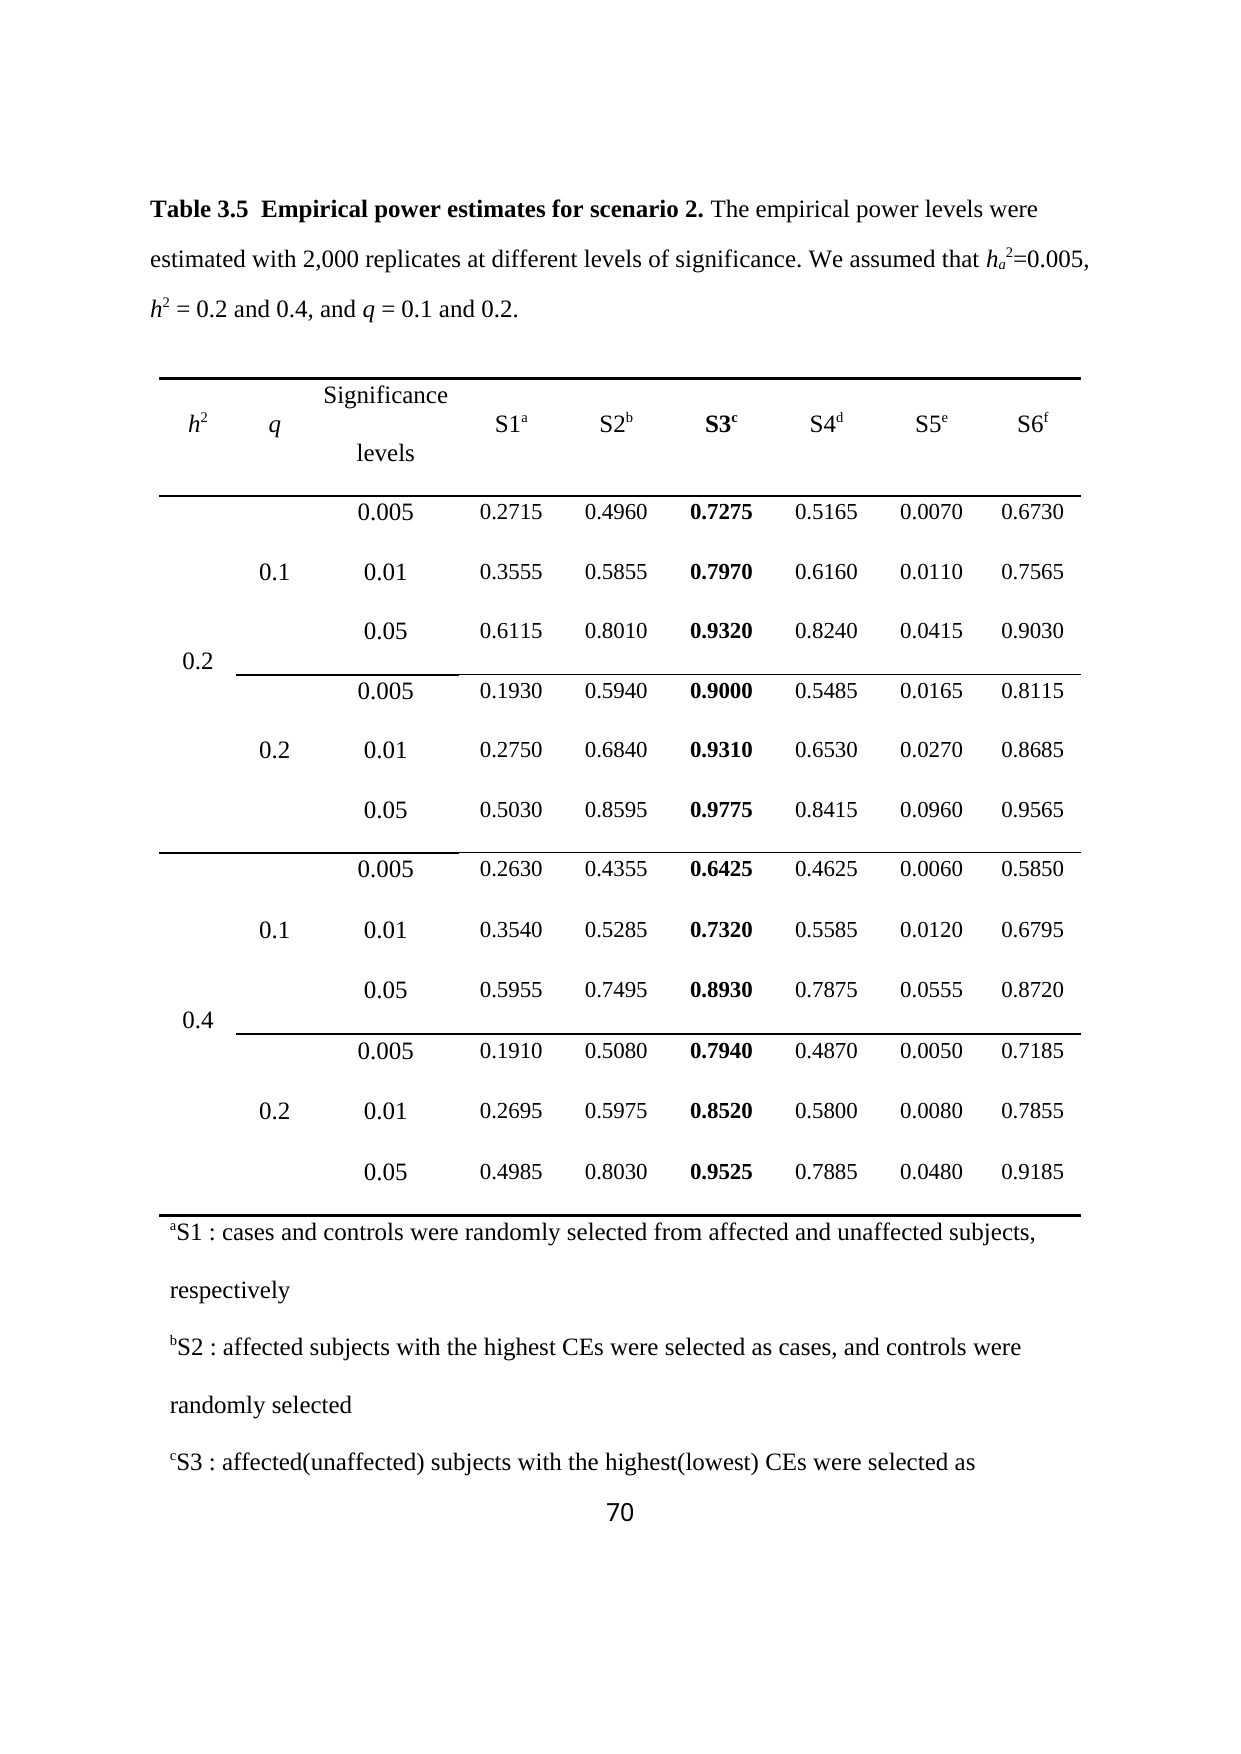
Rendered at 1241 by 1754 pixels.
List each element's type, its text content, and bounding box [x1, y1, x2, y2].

table_cell 0.05 [313, 614, 458, 674]
table_header q [236, 380, 313, 495]
table_cell 0.0120 [879, 912, 984, 972]
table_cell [159, 1217, 1081, 1476]
table_cell 0.6730 [984, 497, 1081, 555]
table_cell 0.0555 [879, 972, 984, 1033]
table_cell 0.6115 [459, 614, 563, 674]
table_cell 0.005 [313, 676, 458, 733]
table_cell 0.3555 [459, 555, 563, 614]
table_cell 0.7185 [984, 1035, 1081, 1093]
table_cell 0.6425 [669, 853, 774, 912]
table_cell 0.4625 [774, 853, 879, 912]
table_cell 0.5855 [564, 555, 669, 614]
table_cell 0.7495 [564, 972, 669, 1033]
table_cell 0.4870 [774, 1035, 879, 1093]
table_cell 0.2750 [459, 733, 563, 793]
table_header Significance levels [313, 380, 458, 495]
table_cell 0.2 [236, 676, 313, 852]
table_cell 0.7565 [984, 555, 1081, 614]
table_cell 0.9525 [669, 1154, 774, 1214]
table_cell 0.05 [313, 972, 458, 1033]
table_cell 0.7875 [774, 972, 879, 1033]
table_cell 0.7320 [669, 912, 774, 972]
table_cell 0.5800 [774, 1093, 879, 1154]
table_cell 0.8720 [984, 972, 1081, 1033]
table_cell 0.8415 [774, 793, 879, 852]
table_cell 0.5165 [774, 497, 879, 555]
table_cell 0.6795 [984, 912, 1081, 972]
table_cell 0.9320 [669, 614, 774, 674]
table_cell 0.9000 [669, 675, 774, 733]
table_header h2 [159, 380, 236, 495]
table_cell 0.5955 [459, 972, 563, 1033]
table_header S6f [984, 380, 1081, 495]
table_cell 0.5485 [774, 675, 879, 733]
table_cell 0.0050 [879, 1035, 984, 1093]
table_cell 0.6840 [564, 733, 669, 793]
table_cell 0.4 [159, 854, 236, 1214]
table_cell 0.2630 [459, 853, 563, 912]
table_cell 0.7970 [669, 555, 774, 614]
table_cell 0.8010 [564, 614, 669, 674]
table_cell 0.8240 [774, 614, 879, 674]
table_cell 0.7275 [669, 497, 774, 555]
table_cell 0.3540 [459, 912, 563, 972]
table_cell 0.8595 [564, 793, 669, 852]
table_cell 0.5080 [564, 1035, 669, 1093]
table_cell 0.0080 [879, 1093, 984, 1154]
table_cell 0.8520 [669, 1093, 774, 1154]
table_cell 0.0960 [879, 793, 984, 852]
table_cell 0.8685 [984, 733, 1081, 793]
text Table 3.5 Empirical power estimates for scenario 2. The empirical power levels were estimated with 2,000 replicates at different levels of significance. We assumed that ha2=0.005, h2 = 0.2 and 0.4, and q = 0.1 and 0.2. [150, 177, 1090, 327]
table_cell 0.5030 [459, 793, 563, 852]
table_cell 0.0060 [879, 853, 984, 912]
table_cell 0.7885 [774, 1154, 879, 1214]
table_cell 0.7940 [669, 1035, 774, 1093]
table_cell 0.9030 [984, 614, 1081, 674]
table_cell 0.5585 [774, 912, 879, 972]
table_header S3c [669, 380, 774, 495]
table_cell 0.0270 [879, 733, 984, 793]
table_cell 0.1 [236, 497, 313, 674]
table_cell 0.6160 [774, 555, 879, 614]
table_cell 0.0480 [879, 1154, 984, 1214]
table_cell 0.9565 [984, 793, 1081, 852]
table_cell 0.0070 [879, 497, 984, 555]
table_cell 0.9310 [669, 733, 774, 793]
table_cell 0.05 [313, 1154, 458, 1214]
table_cell 0.05 [313, 793, 458, 852]
table_cell 0.01 [313, 555, 458, 614]
table_cell 0.6530 [774, 733, 879, 793]
table_cell 0.5285 [564, 912, 669, 972]
table_cell 0.8115 [984, 675, 1081, 733]
table_cell 0.0110 [879, 555, 984, 614]
table_header S5e [879, 380, 984, 495]
table_header S2b [564, 380, 669, 495]
table_cell 0.0165 [879, 675, 984, 733]
table_cell 0.2 [159, 497, 236, 852]
table_header S4d [774, 380, 879, 495]
table_cell 0.4355 [564, 853, 669, 912]
table_cell 0.1 [236, 854, 313, 1033]
table_cell 0.005 [313, 854, 458, 912]
table_cell 0.01 [313, 1093, 458, 1154]
table_header S1a [459, 380, 563, 495]
table_cell 0.01 [313, 733, 458, 793]
table_cell 0.01 [313, 912, 458, 972]
table_cell 0.4985 [459, 1154, 563, 1214]
table_cell 0.4960 [564, 497, 669, 555]
table_cell 0.5850 [984, 853, 1081, 912]
table_cell 0.9775 [669, 793, 774, 852]
table_cell 0.005 [313, 1035, 458, 1093]
table_cell 0.0415 [879, 614, 984, 674]
table_cell 0.2715 [459, 497, 563, 555]
table_cell 0.5940 [564, 675, 669, 733]
table_cell 0.1910 [459, 1035, 563, 1093]
table_cell 0.9185 [984, 1154, 1081, 1214]
table_cell 0.2695 [459, 1093, 563, 1154]
table_cell 0.8930 [669, 972, 774, 1033]
table_cell 0.1930 [459, 675, 563, 733]
table_cell 0.2 [236, 1035, 313, 1214]
table_cell 0.8030 [564, 1154, 669, 1214]
table_cell 0.005 [313, 497, 458, 555]
table_cell 0.5975 [564, 1093, 669, 1154]
table_cell 0.7855 [984, 1093, 1081, 1154]
